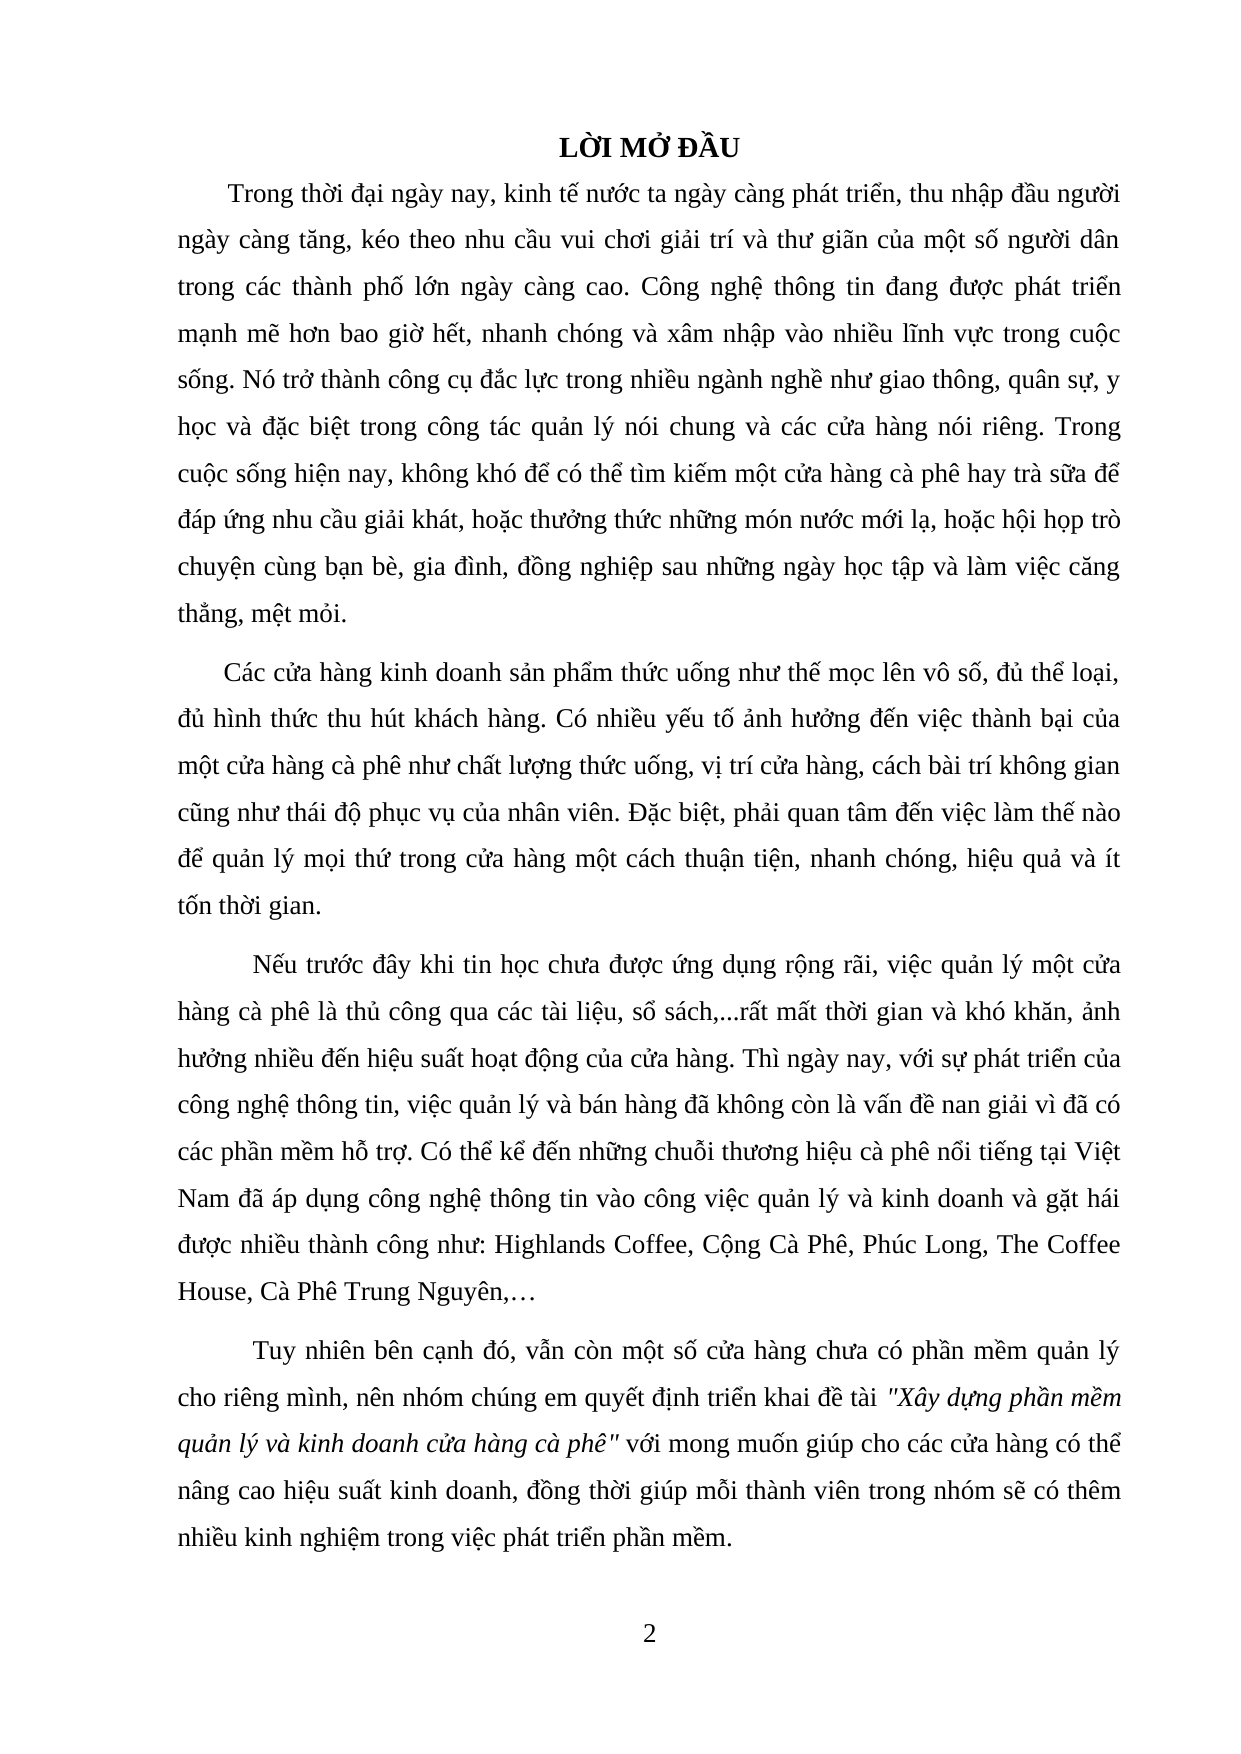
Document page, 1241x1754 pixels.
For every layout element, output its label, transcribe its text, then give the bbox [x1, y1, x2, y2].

text Các cửa hàng kinh doanh sản phẩm thức uống như thế mọc lên vô số, đủ thể loại, đủ hình thức thu hút khách hàng. Có nhiều yếu tố ảnh hưởng đến việc thành bại của một cửa hàng cà phê như chất lượng thức uống, vị trí cửa hàng, cách bài trí không gian cũng như thái độ phục vụ của nhân viên. Đặc biệt, phải quan tâm đến việc làm thế nào để quản lý mọi thứ trong cửa hàng một cách thuận tiện, nhanh chóng, hiệu quả và ít tốn thời gian. [177, 656, 1122, 920]
text LỜI MỞ ĐẦU [177, 131, 1122, 164]
text Trong thời đại ngày nay, kinh tế nước ta ngày càng phát triển, thu nhập đầu người ngày càng tăng, kéo theo nhu cầu vui chơi giải trí và thư giãn của một số người dân trong các thành phố lớn ngày càng cao. Công nghệ thông tin đang được phát triển mạnh mẽ hơn bao giờ hết, nhanh chóng và xâm nhập vào nhiều lĩnh vực trong cuộc sống. Nó trở thành công cụ đắc lực trong nhiều ngành nghề như giao thông, quân sự, y học và đặc biệt trong công tác quản lý nói chung và các cửa hàng nói riêng. Trong cuộc sống hiện nay, không khó để có thể tìm kiếm một cửa hàng cà phê hay trà sữa để đáp ứng nhu cầu giải khát, hoặc thưởng thức những món nước mới lạ, hoặc hội họp trò chuyện cùng bạn bè, gia đình, đồng nghiệp sau những ngày học tập và làm việc căng thẳng, mệt mỏi. [177, 177, 1122, 628]
text Nếu trước đây khi tin học chưa được ứng dụng rộng rãi, việc quản lý một cửa hàng cà phê là thủ công qua các tài liệu, sổ sách,...rất mất thời gian và khó khăn, ảnh hưởng nhiều đến hiệu suất hoạt động của cửa hàng. Thì ngày nay, với sự phát triển của công nghệ thông tin, việc quản lý và bán hàng đã không còn là vấn đề nan giải vì đã có các phần mềm hỗ trợ. Có thể kể đến những chuỗi thương hiệu cà phê nổi tiếng tại Việt Nam đã áp dụng công nghệ thông tin vào công việc quản lý và kinh doanh và gặt hái được nhiều thành công như: Highlands Coffee, Cộng Cà Phê, Phúc Long, The Coffee House, Cà Phê Trung Nguyên,… [177, 948, 1122, 1306]
text Tuy nhiên bên cạnh đó, vẫn còn một số cửa hàng chưa có phần mềm quản lý cho riêng mình, nên nhóm chúng em quyết định triển khai đề tài "Xây dựng phần mềm quản lý và kinh doanh cửa hàng cà phê" với mong muốn giúp cho các cửa hàng có thể nâng cao hiệu suất kinh doanh, đồng thời giúp mỗi thành viên trong nhóm sẽ có thêm nhiều kinh nghiệm trong việc phát triển phần mềm. [177, 1334, 1122, 1552]
